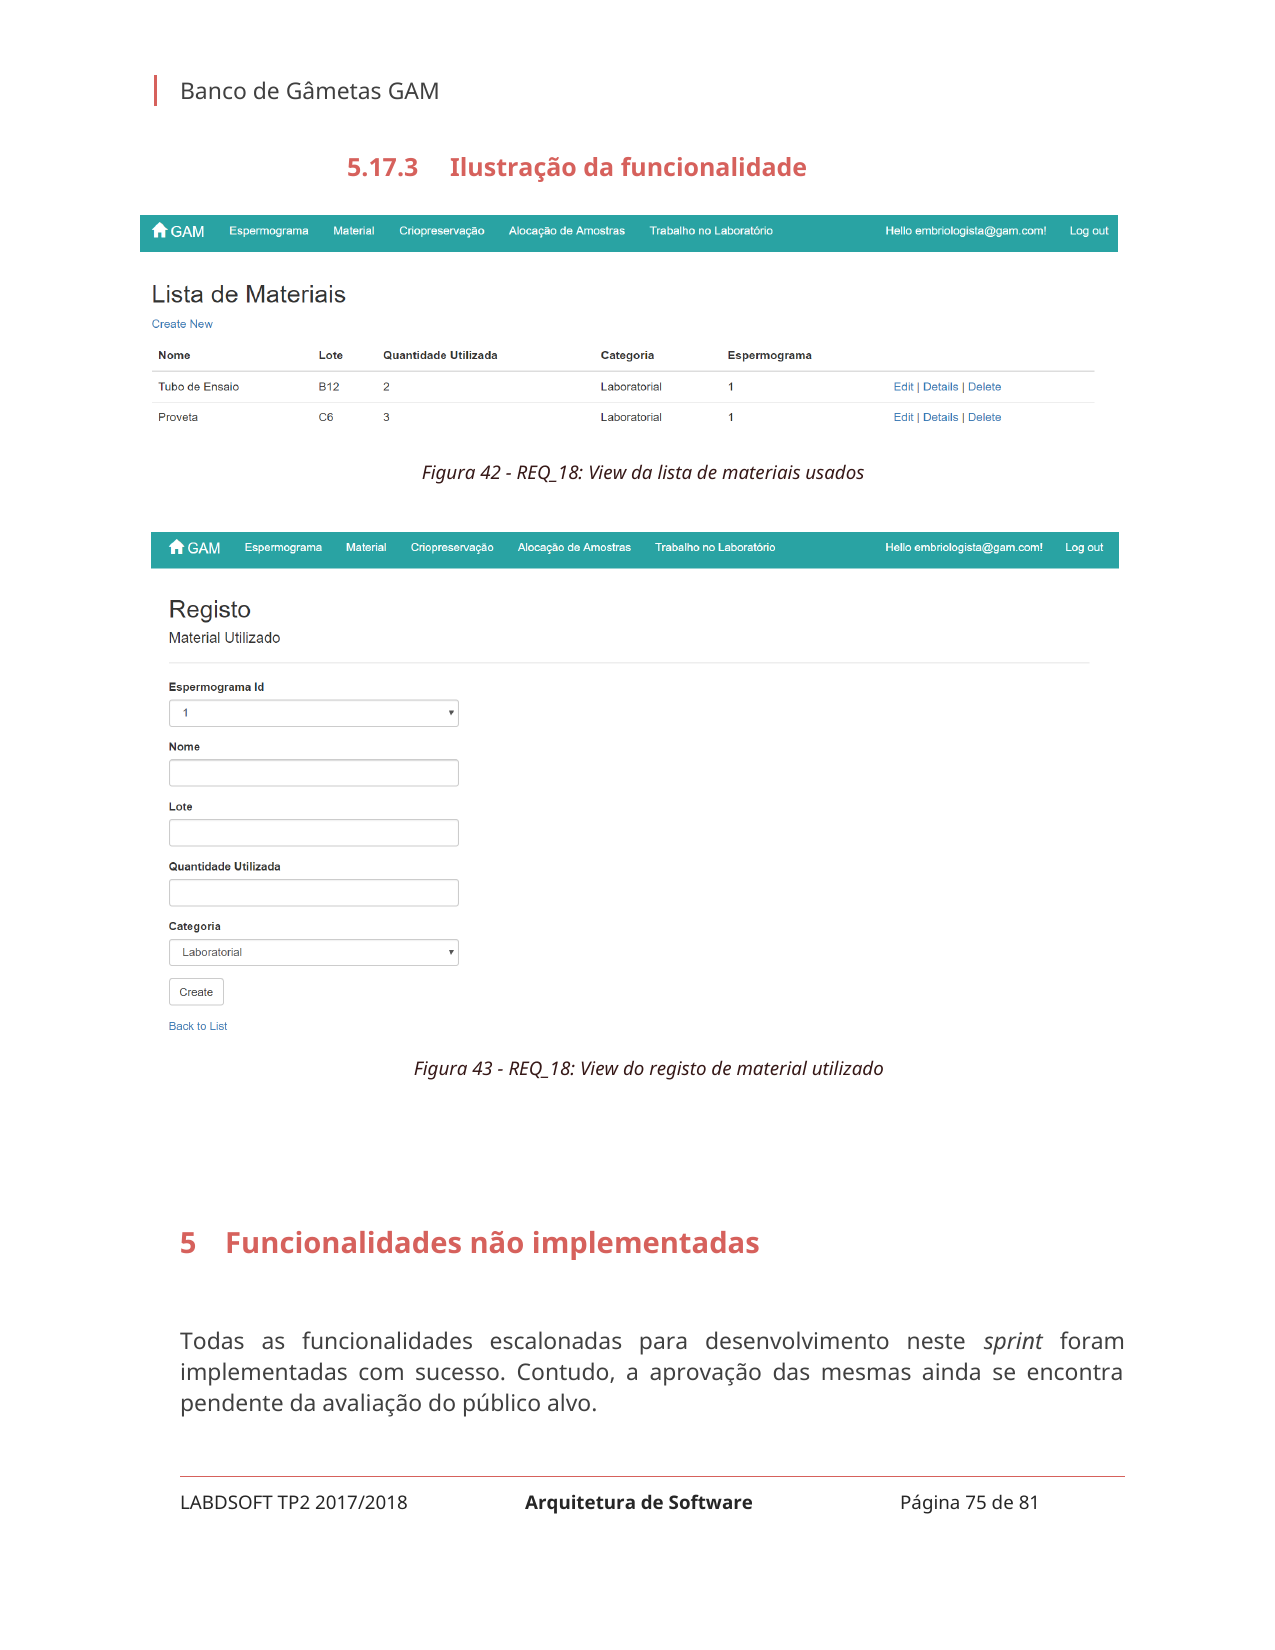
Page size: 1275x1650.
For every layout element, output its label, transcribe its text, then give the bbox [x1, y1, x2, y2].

picture [140, 215, 1118, 450]
subtitle Ilustração da funcionalidade [347, 150, 1125, 184]
picture [151, 532, 1119, 1042]
text Todas as funcionalidades escalonadas para desenvolvimento neste sprint foram implementadas com sucesso. Contudo, a aprovação das mesmas ainda se encontra pendente da avaliação do público alvo. [180, 1325, 1125, 1418]
